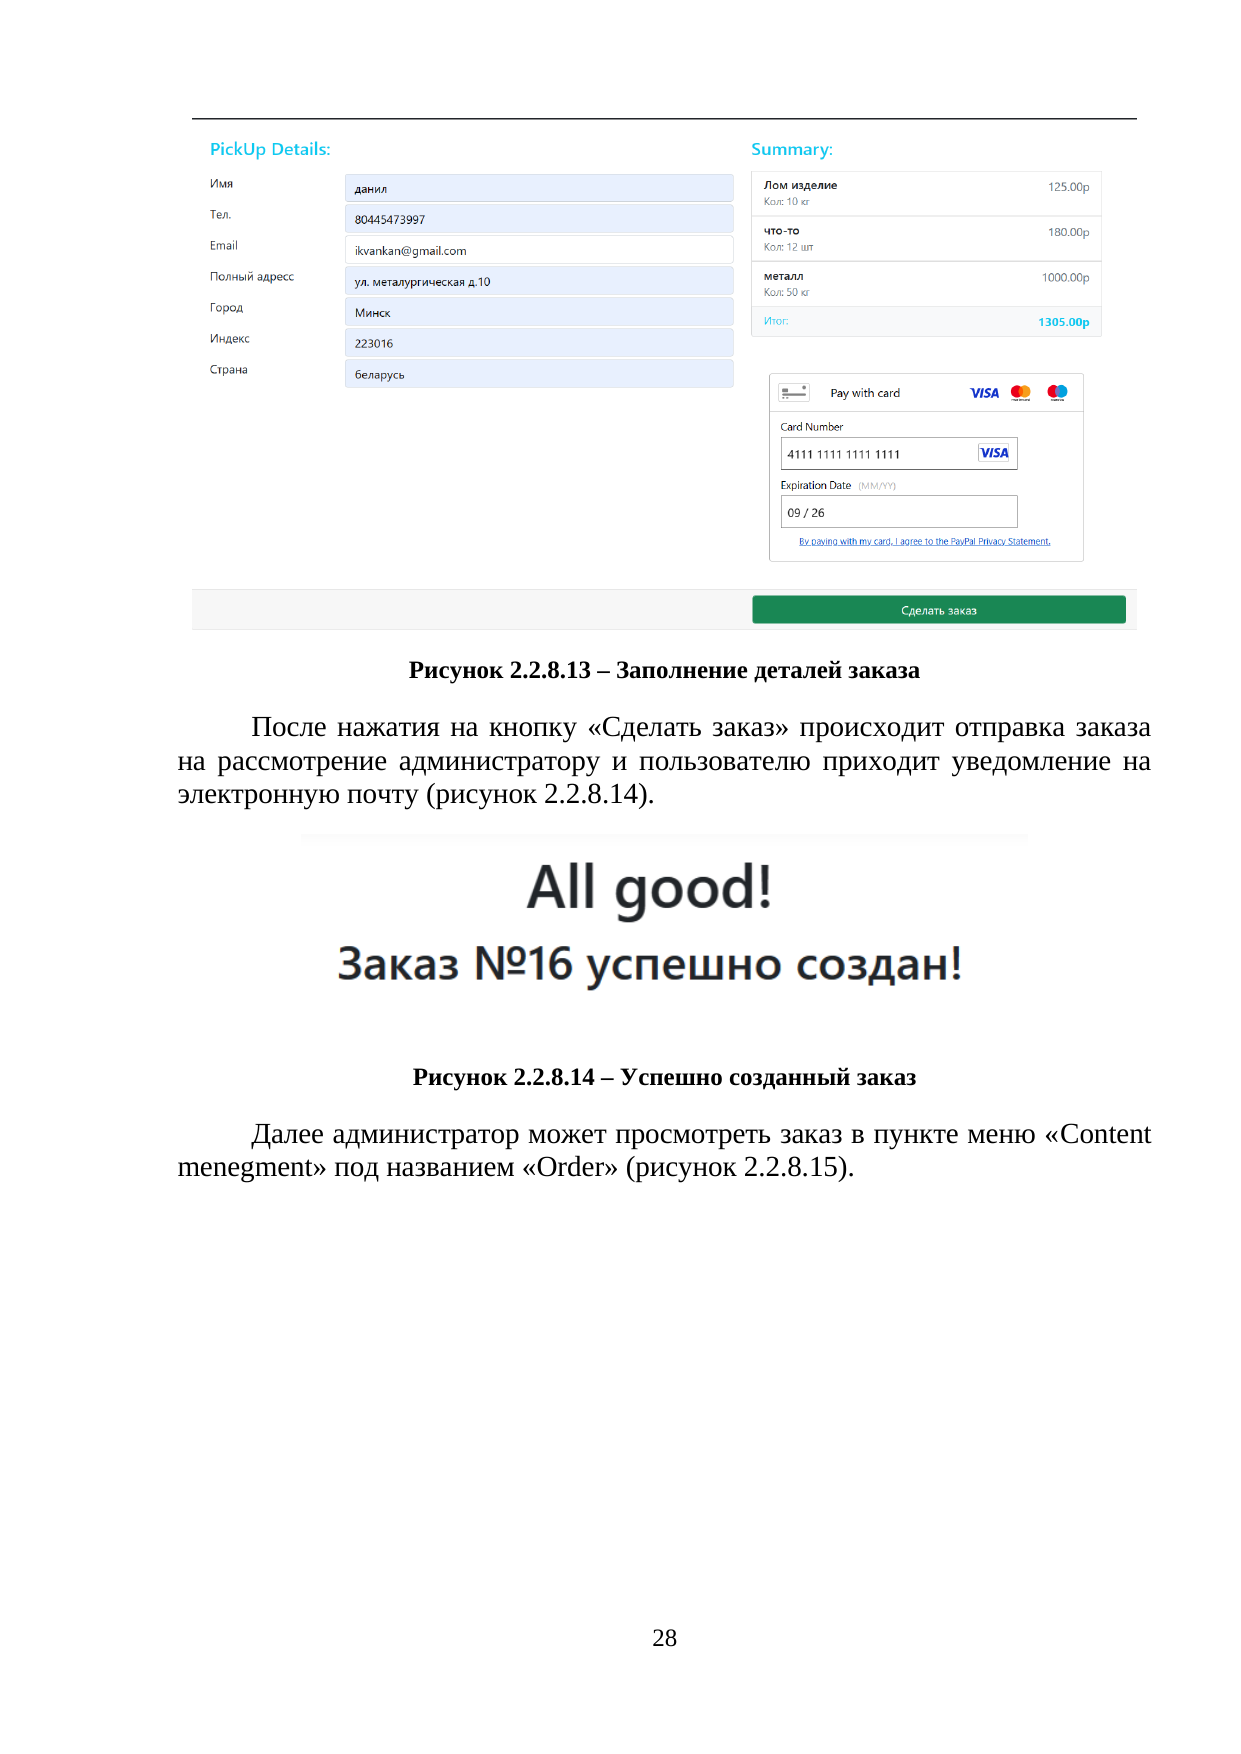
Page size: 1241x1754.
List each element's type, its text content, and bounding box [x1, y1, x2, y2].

text Далее администратор может просмотреть заказ в пункте меню «Content menegment» под названием «Order» (рисунок 2.2.8.15). [177, 1116, 1152, 1183]
list Рисунок 2.2.8.14 – Успешно созданный заказ [177, 1062, 1152, 1091]
list Рисунок 2.2.8.13 – Заполнение деталей заказа [177, 655, 1152, 684]
picture [301, 834, 1028, 1037]
picture [192, 118, 1137, 631]
text После нажатия на кнопку «Сделать заказ» происходит отправка заказа на рассмотрение администратору и пользователю приходит уведомление на электронную почту (рисунок 2.2.8.14). [177, 709, 1152, 810]
